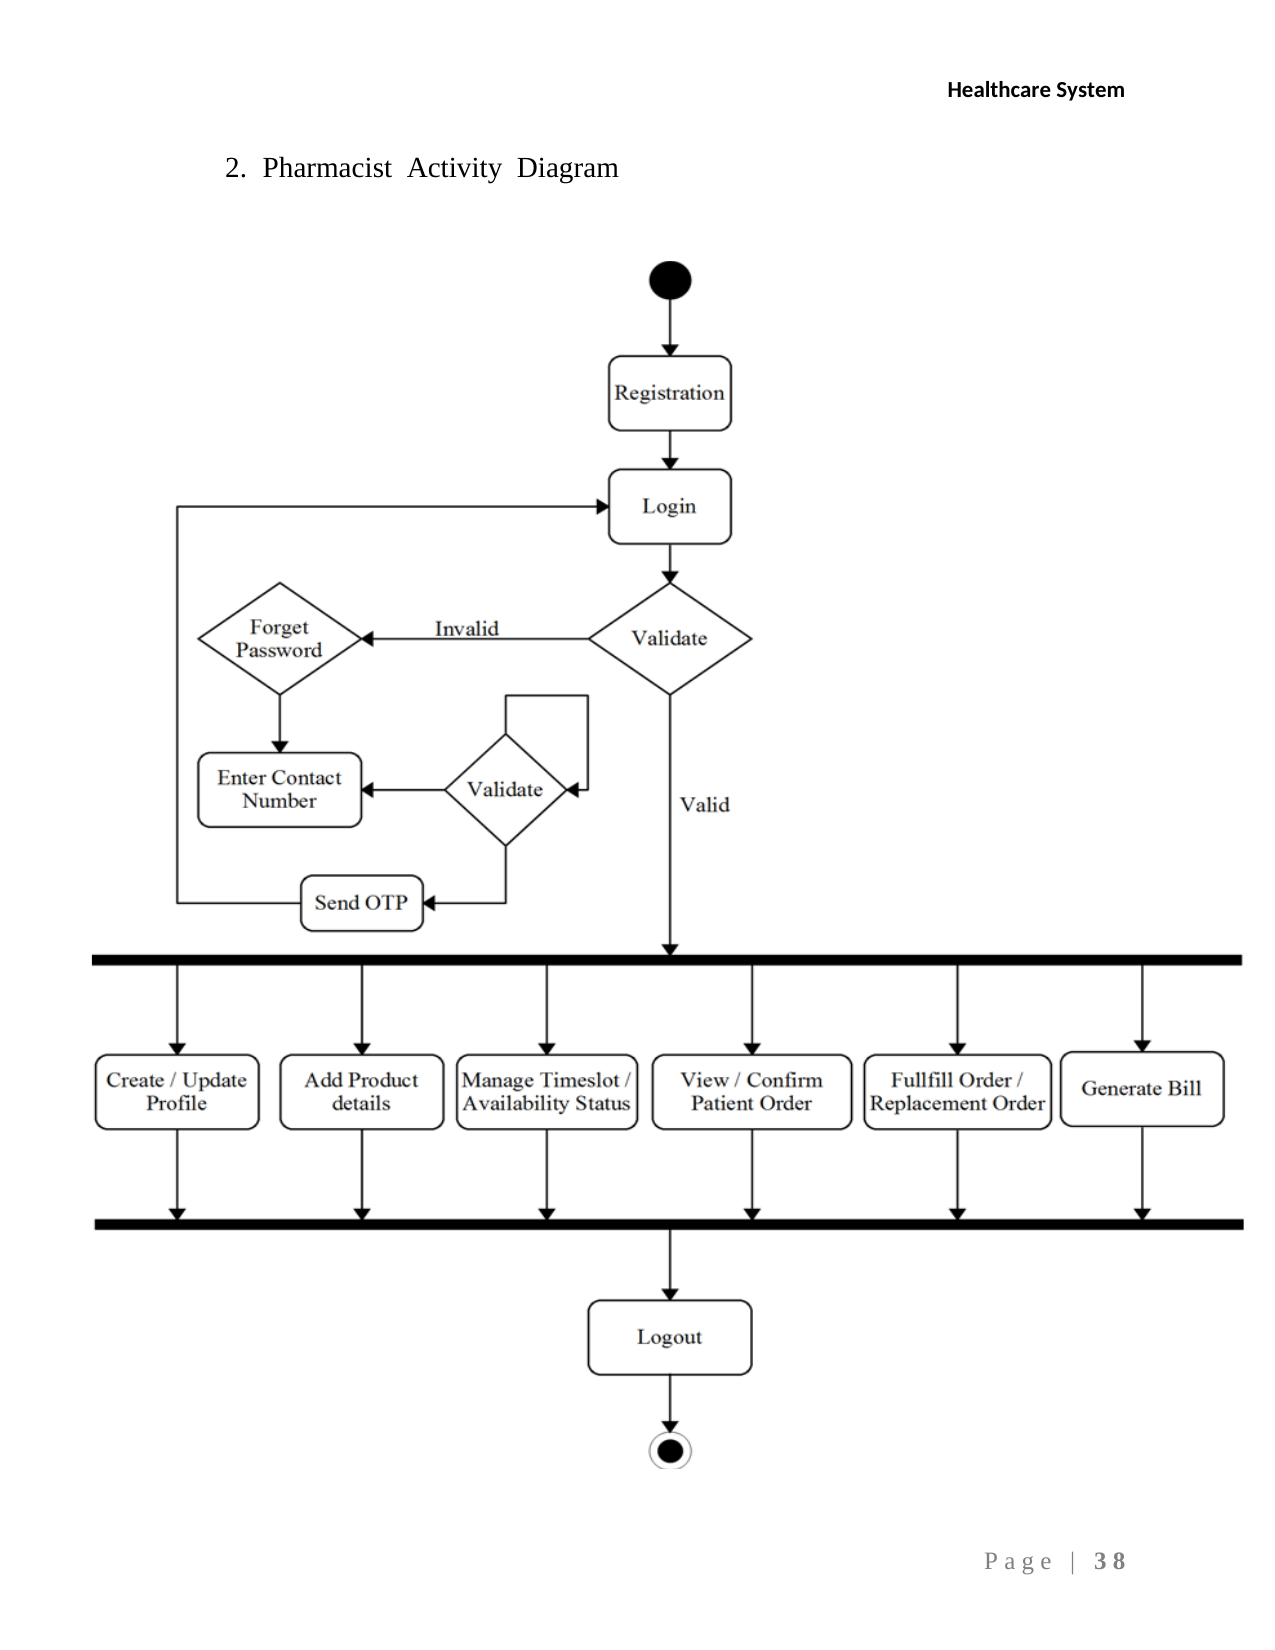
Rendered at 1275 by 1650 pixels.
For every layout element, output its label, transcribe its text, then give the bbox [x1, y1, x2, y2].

list Pharmacist Activity Diagram [225, 150, 1125, 183]
picture [90, 261, 1243, 1466]
